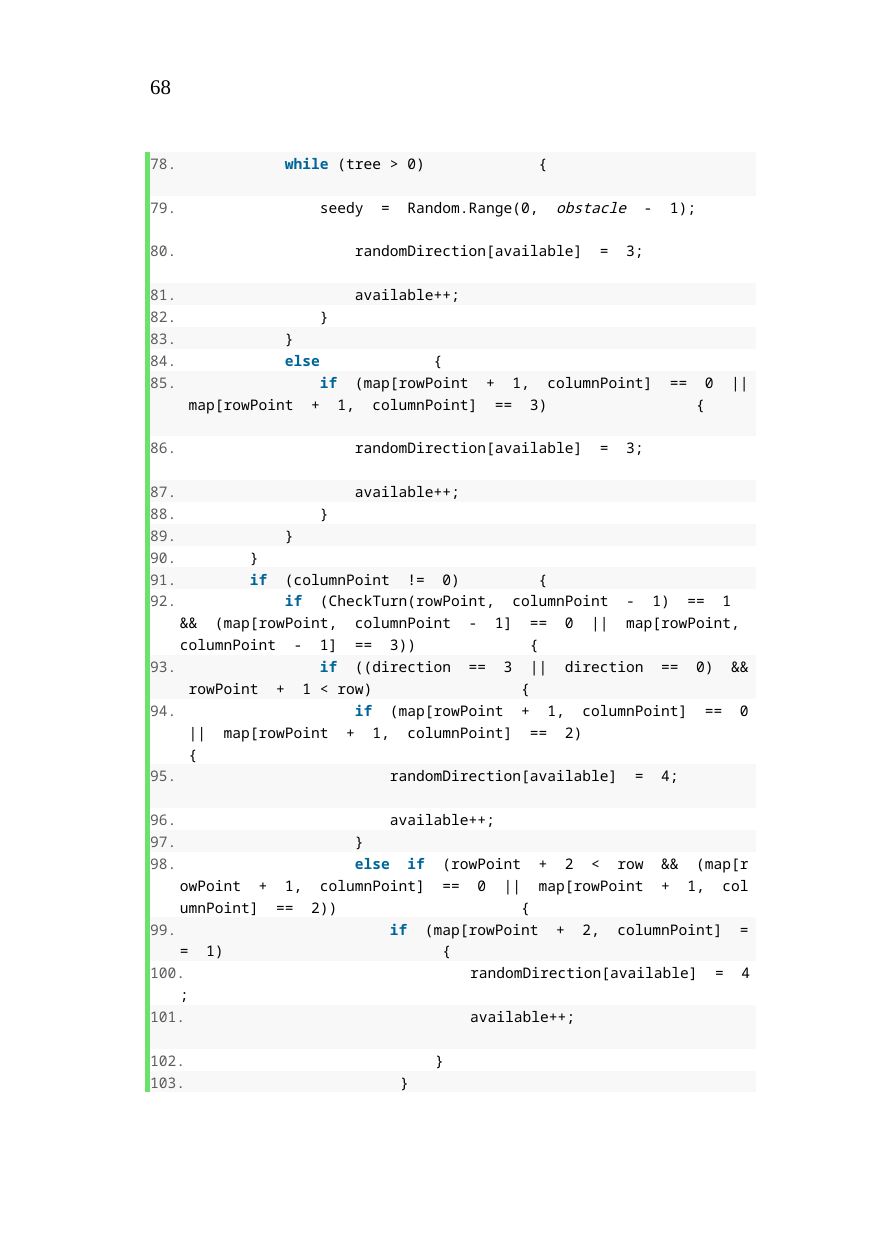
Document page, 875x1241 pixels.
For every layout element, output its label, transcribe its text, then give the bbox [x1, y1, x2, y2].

list if (map[rowPoint + 1, columnPoint] == 0 || map[rowPoint + 1, columnPoint] == 3) { [150, 371, 756, 436]
list randomDirection[available] = 4; [150, 961, 756, 1005]
list available++; [150, 808, 756, 830]
list randomDirection[available] = 3; [150, 436, 756, 480]
list if (CheckTurn(rowPoint, columnPoint - 1) == 1 && (map[rowPoint, columnPoint - 1] == 0 || map[rowPoint, columnPoint - 1] == 3)) { [150, 589, 756, 655]
list available++; [150, 480, 756, 502]
list randomDirection[available] = 3; [150, 239, 756, 283]
list } [150, 546, 756, 567]
list seedy = Random.Range(0, obstacle - 1); [150, 196, 756, 239]
list available++; [150, 1005, 756, 1049]
list } [150, 830, 756, 852]
list while (tree > 0) { [150, 152, 756, 196]
list } [150, 502, 756, 524]
list else { [150, 349, 756, 371]
list else if (rowPoint + 2 < row && (map[rowPoint + 1, columnPoint] == 0 || map[rowPoint + 1, columnPoint] == 2)) { [150, 852, 756, 917]
list if (columnPoint != 0) { [150, 567, 756, 589]
list } [150, 1049, 756, 1071]
list randomDirection[available] = 4; [150, 764, 756, 808]
list if (map[rowPoint + 1, columnPoint] == 0 || map[rowPoint + 1, columnPoint] == 2) { [150, 699, 756, 764]
list } [150, 327, 756, 349]
list } [150, 305, 756, 327]
list if ((direction == 3 || direction == 0) && rowPoint + 1 < row) { [150, 655, 756, 699]
list } [150, 1071, 756, 1092]
list available++; [150, 283, 756, 305]
list if (map[rowPoint + 2, columnPoint] == 1) { [150, 917, 756, 961]
list } [150, 524, 756, 546]
